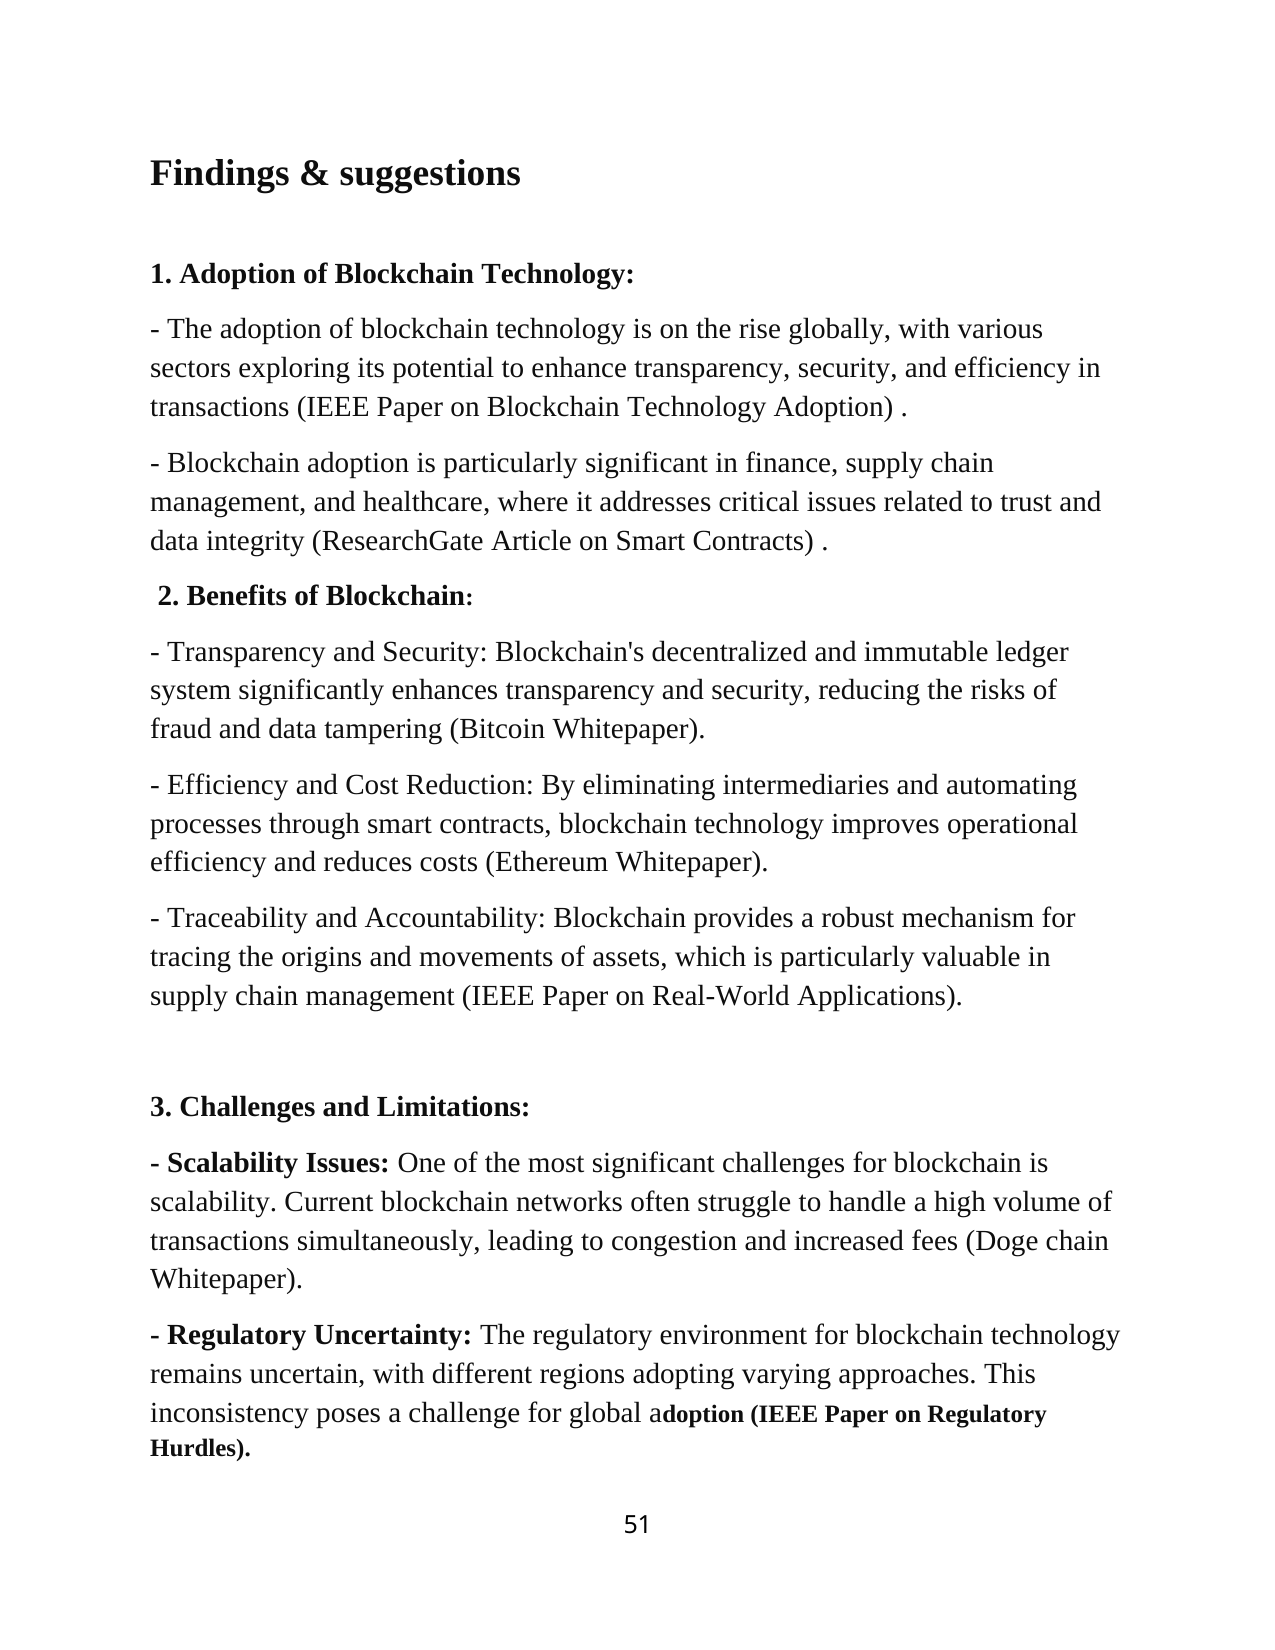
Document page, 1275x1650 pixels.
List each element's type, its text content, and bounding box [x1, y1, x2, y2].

text 3. Challenges and Limitations: [150, 1089, 1125, 1123]
text - The adoption of blockchain technology is on the rise globally, with various sectors exploring its potential to enhance transparency, security, and efficiency in transactions (IEEE Paper on Blockchain Technology Adoption) . [150, 312, 1125, 423]
text - Transparency and Security: Blockchain's decentralized and immutable ledger system significantly enhances transparency and security, reducing the risks of fraud and data tampering (Bitcoin Whitepaper). [150, 634, 1125, 745]
text - Efficiency and Cost Reduction: By eliminating intermediaries and automating processes through smart contracts, blockchain technology improves operational efficiency and reduces costs (Ethereum Whitepaper). [150, 767, 1125, 878]
text - Scalability Issues: One of the most significant challenges for blockchain is scalability. Current blockchain networks often struggle to handle a high volume of transactions simultaneously, leading to congestion and increased fees (Doge chain Whitepaper). [150, 1145, 1125, 1295]
text - Regulatory Uncertainty: The regulatory environment for blockchain technology remains uncertain, with different regions adopting varying approaches. This inconsistency poses a challenge for global adoption (IEEE Paper on Regulatory Hurdles). [150, 1317, 1125, 1462]
text - Blockchain adoption is particularly significant in finance, supply chain management, and healthcare, where it addresses critical issues related to trust and data integrity (ResearchGate Article on Smart Contracts) . [150, 445, 1125, 556]
text 1. Adoption of Blockchain Technology: [150, 256, 1125, 290]
text - Traceability and Accountability: Blockchain provides a robust mechanism for tracing the origins and movements of assets, which is particularly valuable in supply chain management (IEEE Paper on Real-World Applications). [150, 900, 1125, 1011]
text 2. Benefits of Blockchain: [150, 578, 1125, 612]
text Findings & suggestions [150, 150, 1125, 193]
